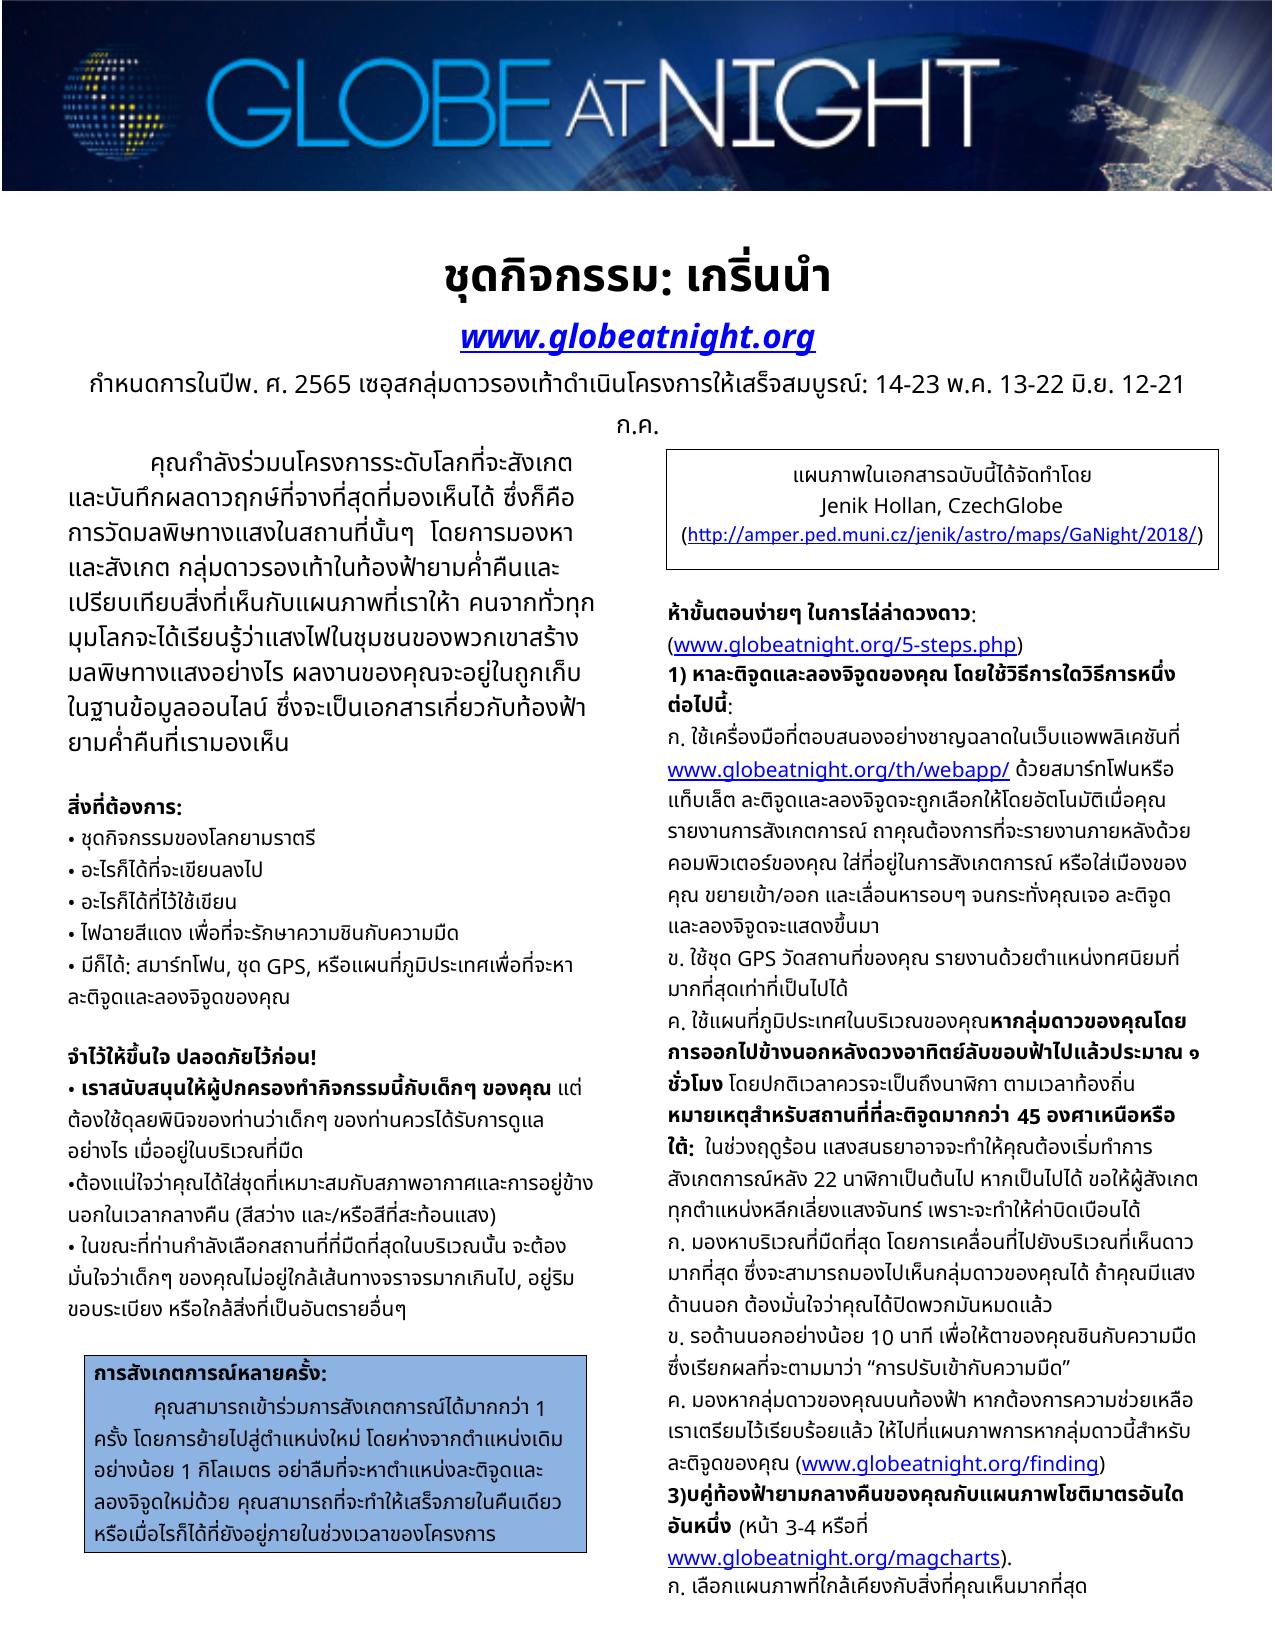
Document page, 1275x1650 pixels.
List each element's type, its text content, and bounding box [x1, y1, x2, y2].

text คุณสามารถเข้าร่วมการสังเกตการณ์ได้มากกว่า 1 ครั้ง โดยการย้ายไปสู่ตำแหน่งใหม่ โดยห่างจากตำแหน่งเดิมอย่างน้อย 1 กิโลเมตร อย่าลืมที่จะหาตำแหน่งละติจูดและลองจิจูดใหม่ด้วย คุณสามารถที่จะทำให้เสร็จภายในคืนเดียวหรือเมื่อไรก็ได้ที่ยังอยู่ภายในช่วงเวลาของโครงการ [85, 1389, 586, 1552]
text ข. ใช้ชุด GPS วัดสถานที่ของคุณ รายงานด้วยตำแหน่งทศนิยมที่มากที่สุดเท่าที่เป็นไปได้ [667, 943, 1200, 1006]
text • ไฟฉายสีแดง เพื่อที่จะรักษาความชินกับความมืด [67, 919, 600, 950]
text คุณกำลังร่วมนโครงการระดับโลกที่จะสังเกตและบันทึกผลดาวฤกษ์ที่จางที่สุดที่มองเห็นได้ ซึ่งก็คือการวัดมลพิษทางแสงในสถานที่นั้นๆ โดยการมองหาและสังเกต กลุ่มดาวรองเท้าในท้องฟ้ายามค่ำคืนและเปรียบเทียบสิ่งที่เห็นกับแผนภาพที่เราให้า คนจากทั่วทุกมุมโลกจะได้เรียนรู้ว่าแสงไฟในชุมชนของพวกเขาสร้างมลพิษทางแสงอย่างไร ผลงานของคุณจะอยู่ในถูกเก็บในฐานข้อมูลออนไลน์ ซึ่งจะเป็นเอกสารเกี่ยวกับท้องฟ้ายามค่ำคืนที่เรามองเห็น [67, 448, 600, 758]
text แผนภาพในเอกสารฉบับนี้ได้จัดทำโดย Jenik Hollan, CzechGlobe (http://amper.ped.muni.cz/jenik/astro/maps/GaNight/2018/) [667, 450, 1218, 569]
text ค. มองหากลุ่มดาวของคุณบนท้องฟ้า หากต้องการความช่วยเหลือ เราเตรียมไว้เรียบร้อยแล้ว ให้ไปที่แผนภาพการหากลุ่มดาวนี้สำหรับละติจูดของคุณ (www.globeatnight.org/finding) 3)บคู่ท้องฟ้ายามกลางคืนของคุณกับแผนภาพโชติมาตรอันใดอันหนึ่ง (หน้า 3-4 หรือที่ www.globeatnight.org/magcharts). [667, 1385, 1200, 1571]
text • มีก็ได้: สมาร์ทโฟน, ชุด GPS, หรือแผนที่ภูมิประเทศเพื่อที่จะหาละติจูดและลองจิจูดของคุณ [67, 950, 600, 1013]
text www.globeatnight.org [75, 312, 1200, 358]
text • เราสนับสนุนให้ผู้ปกครองทำกิจกรรมนี้กับเด็กๆ ของคุณ แต่ต้องใช้ดุลยพินิจของท่านว่าเด็กๆ ของท่านควรได้รับการดูแลอย่างไร เมื่ออยู่ในบริเวณที่มืด [67, 1073, 600, 1168]
text สิ่งที่ต้องการ: [67, 792, 600, 824]
text ก. เลือกแผนภาพที่ใกล้เคียงกับสิ่งที่คุณเห็นมากที่สุด [667, 1571, 1200, 1603]
text ค. ใช้แผนที่ภูมิประเทศในบริเวณของคุณหากลุ่มดาวของคุณโดยการออกไปข้างนอกหลังดวงอาทิตย์ลับขอบฟ้าไปแล้วประมาณ ๑ ชั่วโมง โดยปกติเวลาควรจะเป็นถึงนาฬิกา ตามเวลาท้องถิ่น หมายเหตุสำหรับสถานที่ที่ละติจูดมากกว่า 45 องศาเหนือหรือใต้: ในช่วงฤดูร้อน แสงสนธยาอาจจะทำให้คุณต้องเริ่มทำการสังเกตการณ์หลัง 22 นาฬิกาเป็นต้นไป หากเป็นไปได้ ขอให้ผู้สังเกตทุกตำแหน่งหลีกเลี่ยงแสงจันทร์ เพราะจะทำให้ค่าบิดเบือนได้ ก. มองหาบริเวณที่มืดที่สุด โดยการเคลื่อนที่ไปยังบริเวณที่เห็นดาวมากที่สุด ซึ่งจะสามารถมองไปเห็นกลุ่มดาวของคุณได้ ถ้าคุณมีแสงด้านนอก ต้องมั่นใจว่าคุณได้ปิดพวกมันหมดแล้ว ข. รอด้านนอกอย่างน้อย 10 นาที เพื่อให้ตาของคุณชินกับความมืด ซึ่งเรียกผลที่จะตามมาว่า “การปรับเข้ากับความมืด” [667, 1006, 1200, 1385]
text จำไว้ให้ขึ้นใจ ปลอดภัยไว้ก่อน! [67, 1042, 600, 1073]
text ก. ใช้เครื่องมือที่ตอบสนองอย่างชาญฉลาดในเว็บแอพพลิเคชันที่ www.globeatnight.org/th/webapp/ ด้วยสมาร์ทโฟนหรือแท็บเล็ต ละติจูดและลองจิจูดจะถูกเลือกให้โดยอัตโนมัติเมื่อคุณรายงานการสังเกตการณ์ ถาคุณต้องการที่จะรายงานภายหลังด้วยคอมพิวเตอร์ของคุณ ใส่ที่อยู่ในการสังเกตการณ์ หรือใส่เมืองของคุณ ขยายเข้า/ออก และเลื่อนหารอบๆ จนกระทั่งคุณเจอ ละติจูดและลองจิจูดจะแสดงขึ้นมา [667, 722, 1200, 943]
text กำหนดการในปีพ. ศ. 2565 เซอุสกลุ่มดาวรองเท้าดำเนินโครงการให้เสร็จสมบูรณ์: 14-23 พ.ค. 13-22 มิ.ย. 12-21 ก.ค. [75, 367, 1200, 442]
text ชุดกิจกรรม: เกริ่นนำ [75, 191, 1200, 312]
text ห้าขั้นตอนง่ายๆ ในการไล่ล่าดวงดาว: (www.globeatnight.org/5-steps.php) [667, 599, 1200, 659]
text • อะไรก็ได้ที่ไว้ใช้เขียน [67, 887, 600, 919]
text • อะไรก็ได้ที่จะเขียนลงไป [67, 855, 600, 887]
text 1) หาละติจูดและลองจิจูดของคุณ โดยใช้วิธีการใดวิธีการหนึ่งต่อไปนี้: [667, 659, 1200, 722]
text การสังเกตการณ์หลายครั้ง: [85, 1356, 586, 1389]
text • ชุดกิจกรรมของโลกยามราตรี [67, 824, 600, 855]
text •ต้องแน่ใจว่าคุณได้ใส่ชุดที่เหมาะสมกับสภาพอากาศและการอยู่ข้างนอกในเวลากลางคืน (สีสว่าง และ/หรือสีที่สะท้อนแสง) [67, 1168, 600, 1231]
text • ในขณะที่ท่านกำลังเลือกสถานที่ที่มืดที่สุดในบริเวณนั้น จะต้องมั่นใจว่าเด็กๆ ของคุณไม่อยู่ใกล้เส้นทางจราจรมากเกินไป, อยู่ริมขอบระเบียง หรือใกล้สิ่งที่เป็นอันตรายอื่นๆ [67, 1231, 600, 1326]
